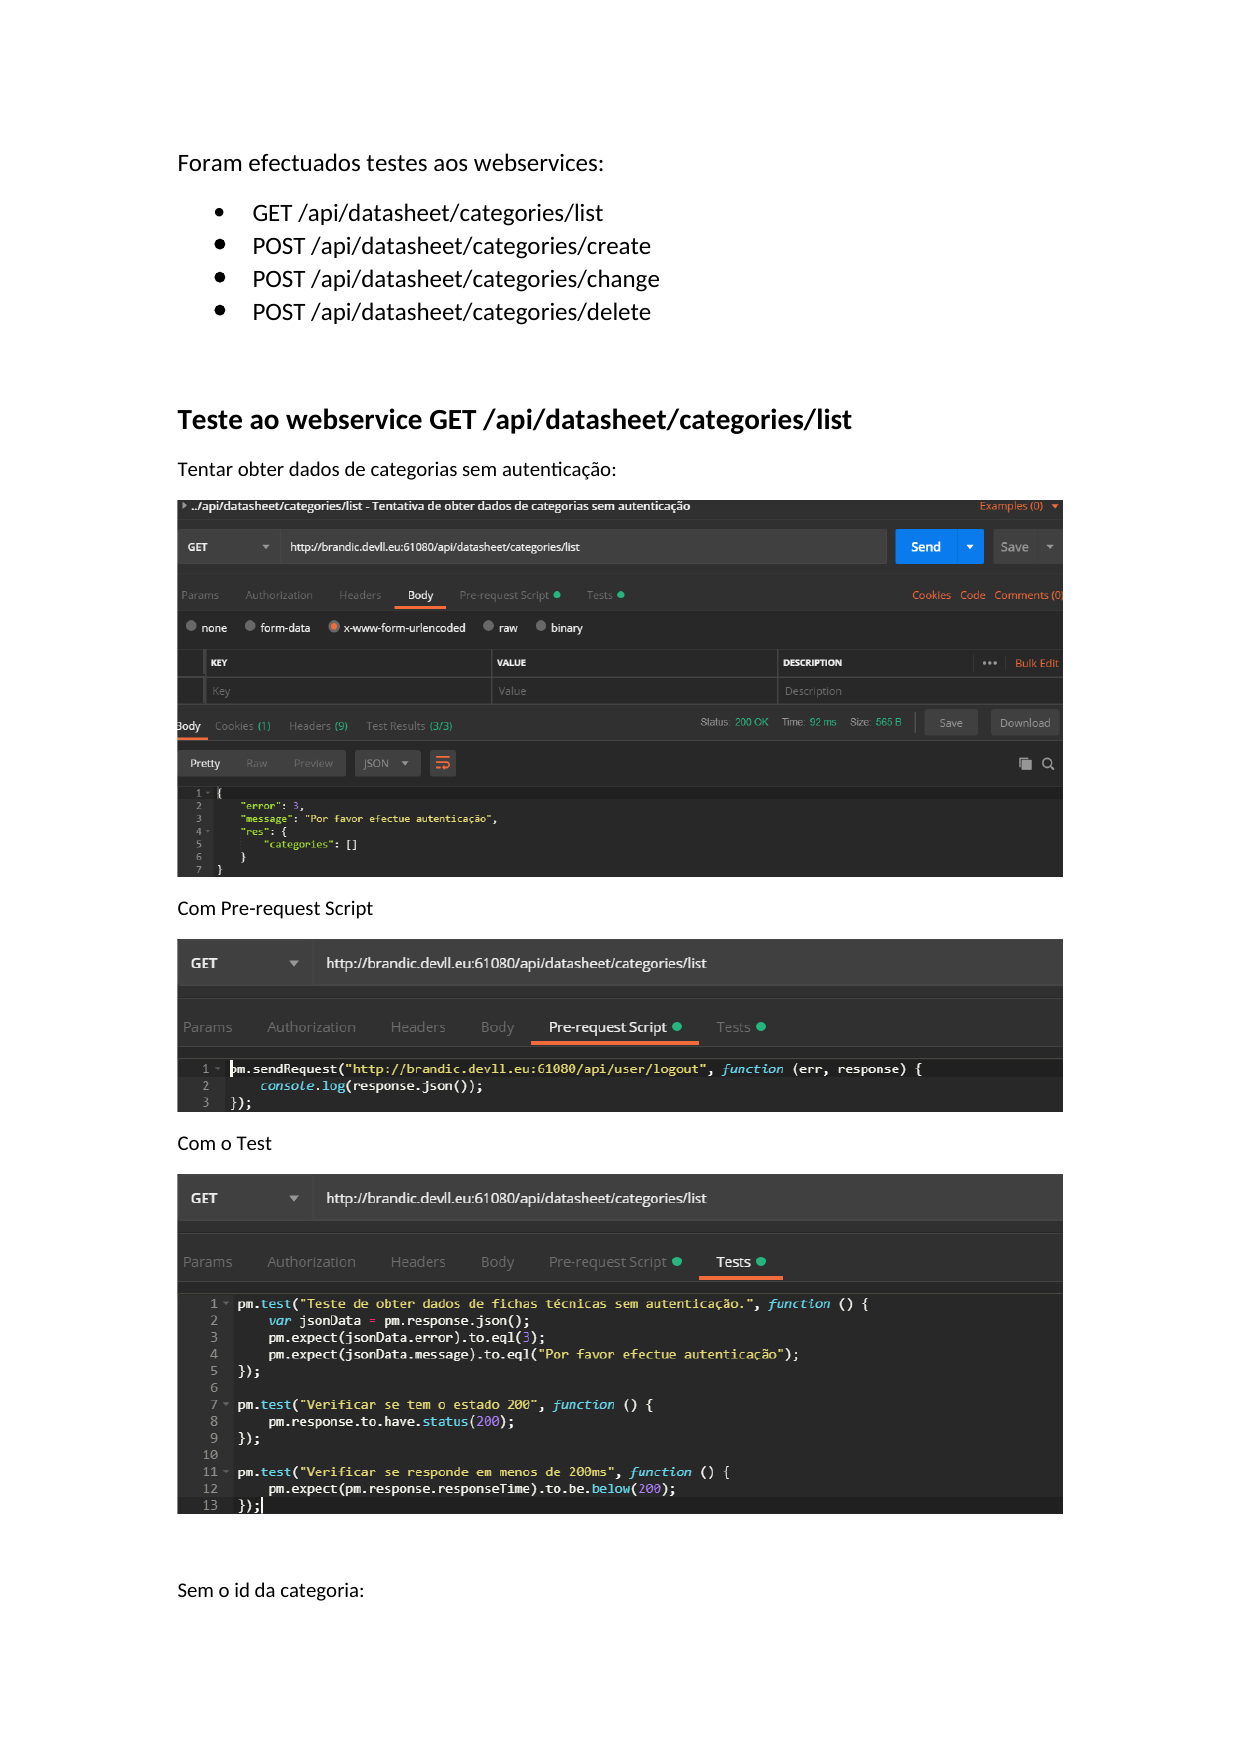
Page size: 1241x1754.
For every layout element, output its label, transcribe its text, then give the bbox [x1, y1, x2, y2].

text Com Pre-request Script [177, 895, 1063, 921]
text Tentar obter dados de categorias sem autenticação: [177, 456, 1063, 481]
text Teste ao webservice GET /api/datasheet/categories/list [177, 401, 1063, 437]
list POST /api/datasheet/categories/change [215, 263, 1063, 294]
text Com o Test [177, 1131, 1063, 1156]
picture [177, 1174, 1063, 1514]
text Foram efectuados testes aos webservices: [177, 148, 1063, 178]
picture [177, 939, 1063, 1112]
list GET /api/datasheet/categories/list [215, 197, 1063, 228]
list POST /api/datasheet/categories/create [215, 230, 1063, 261]
list POST /api/datasheet/categories/delete [215, 296, 1063, 327]
text Sem o id da categoria: [177, 1577, 1063, 1602]
picture [177, 500, 1063, 877]
